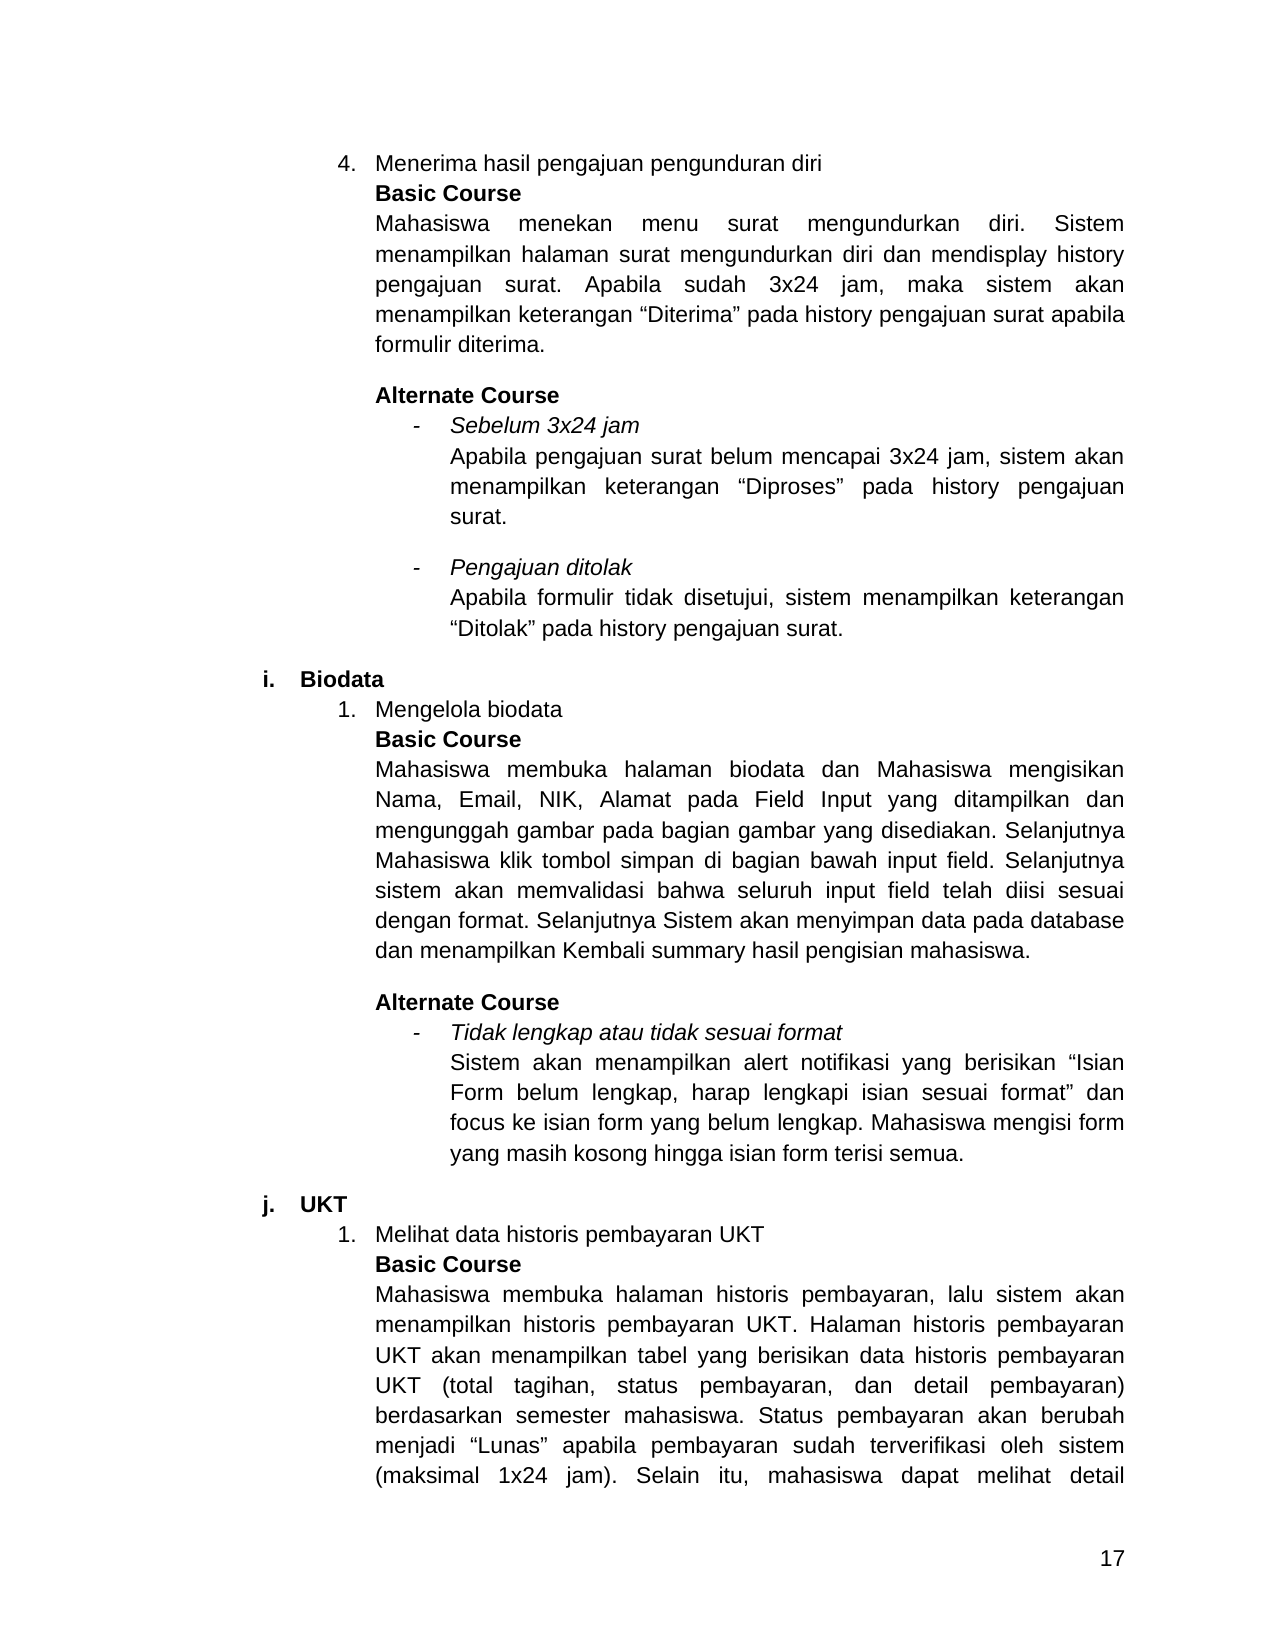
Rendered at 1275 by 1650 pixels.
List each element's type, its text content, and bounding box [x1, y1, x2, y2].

text Mahasiswa membuka halaman biodata dan Mahasiswa mengisikan Nama, Email, NIK, Alamat pada Field Input yang ditampilkan dan mengunggah gambar pada bagian gambar yang disediakan. Selanjutnya Mahasiswa klik tombol simpan di bagian bawah input field. Selanjutnya sistem akan memvalidasi bahwa seluruh input field telah diisi sesuai dengan format. Selanjutnya Sistem akan menyimpan data pada database dan menampilkan Kembali summary hasil pengisian mahasiswa. [375, 756, 1125, 964]
text Mahasiswa menekan menu surat mengundurkan diri. Sistem menampilkan halaman surat mengundurkan diri dan mendisplay history pengajuan surat. Apabila sudah 3x24 jam, maka sistem akan menampilkan keterangan “Diterima” pada history pengajuan surat apabila formulir diterima. [375, 210, 1125, 358]
text Sistem akan menampilkan alert notifikasi yang berisikan “Isian Form belum lengkap, harap lengkapi isian sesuai format” dan focus ke isian form yang belum lengkap. Mahasiswa mengisi form yang masih kosong hingga isian form terisi semua. [450, 1049, 1125, 1166]
list Melihat data historis pembayaran UKT [337, 1221, 1125, 1247]
subtitle Biodata [262, 666, 1125, 692]
list Sebelum 3x24 jam [412, 412, 1125, 439]
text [375, 1281, 1125, 1489]
text Apabila pengajuan surat belum mencapai 3x24 jam, sistem akan menampilkan keterangan “Diproses” pada history pengajuan surat. [450, 443, 1125, 529]
list Pengajuan ditolak [412, 554, 1125, 581]
list Tidak lengkap atau tidak sesuai format [412, 1019, 1125, 1045]
text Alternate Course [375, 382, 1125, 409]
text Alternate Course [375, 988, 1125, 1015]
list Mengelola biodata [337, 696, 1125, 722]
text Basic Course [375, 1251, 1125, 1277]
text Apabila formulir tidak disetujui, sistem menampilkan keterangan “Ditolak” pada history pengajuan surat. [450, 584, 1125, 641]
text Basic Course [375, 726, 1125, 752]
list Menerima hasil pengajuan pengunduran diri [337, 150, 1125, 176]
text Basic Course [375, 180, 1125, 207]
subtitle UKT [262, 1191, 1125, 1217]
